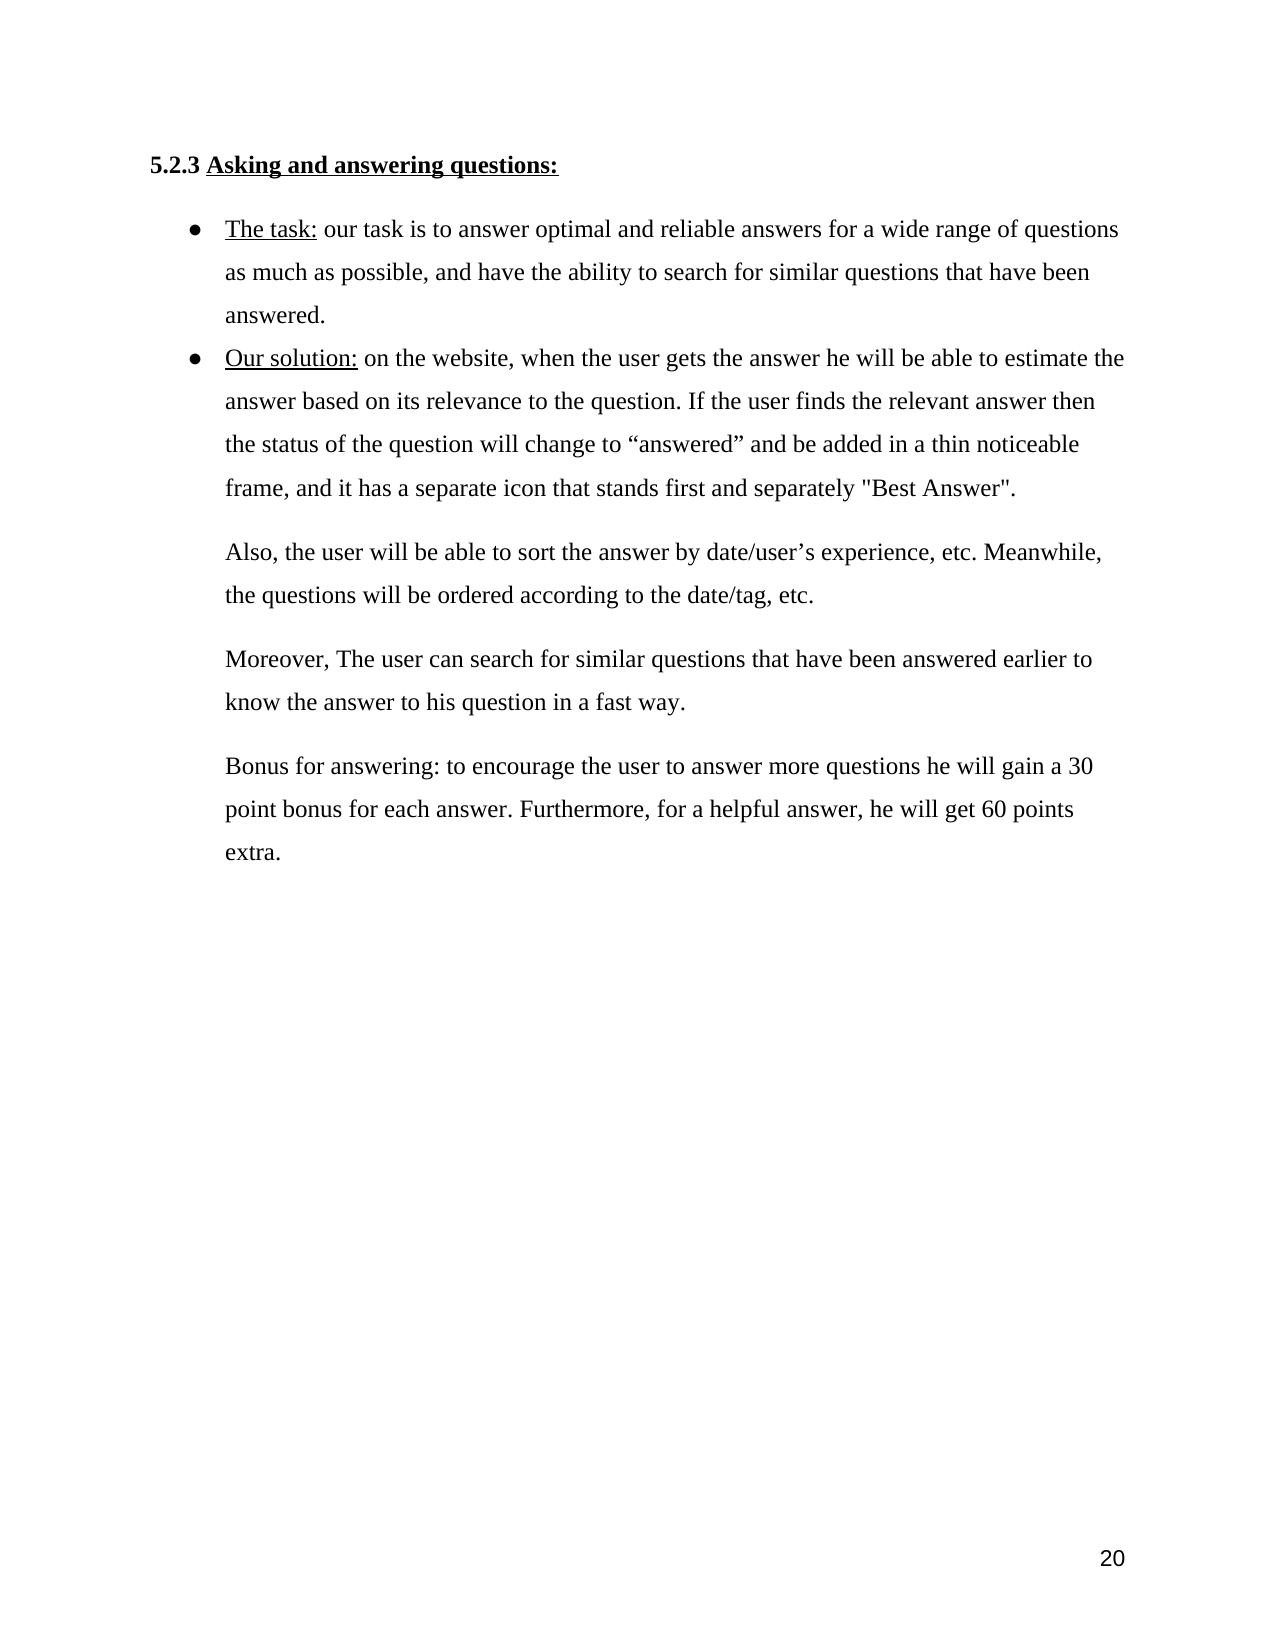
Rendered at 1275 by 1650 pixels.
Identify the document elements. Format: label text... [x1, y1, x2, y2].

text 5.2.3 Asking and answering questions: [150, 150, 1125, 179]
text Also, the user will be able to sort the answer by date/user’s experience, etc. Meanwhile, the questions will be ordered according to the date/tag, etc. [225, 537, 1125, 608]
list Our solution: on the website, when the user gets the answer he will be able to estimate the answer based on its relevance to the question. If the user finds the relevant answer then the status of the question will change to “answered” and be added in a thin noticeable frame, and it has a separate icon that stands first and separately "Best Answer". [187, 343, 1125, 501]
text Moreover, The user can search for similar questions that have been answered earlier to know the answer to his question in a fast way. [225, 644, 1125, 716]
text Bonus for answering: to encourage the user to answer more questions he will gain a 30 point bonus for each answer. Furthermore, for a helpful answer, he will get 60 points extra. [225, 751, 1125, 866]
list The task: our task is to answer optimal and reliable answers for a wide range of questions as much as possible, and have the ability to search for similar questions that have been answered. [187, 214, 1125, 329]
